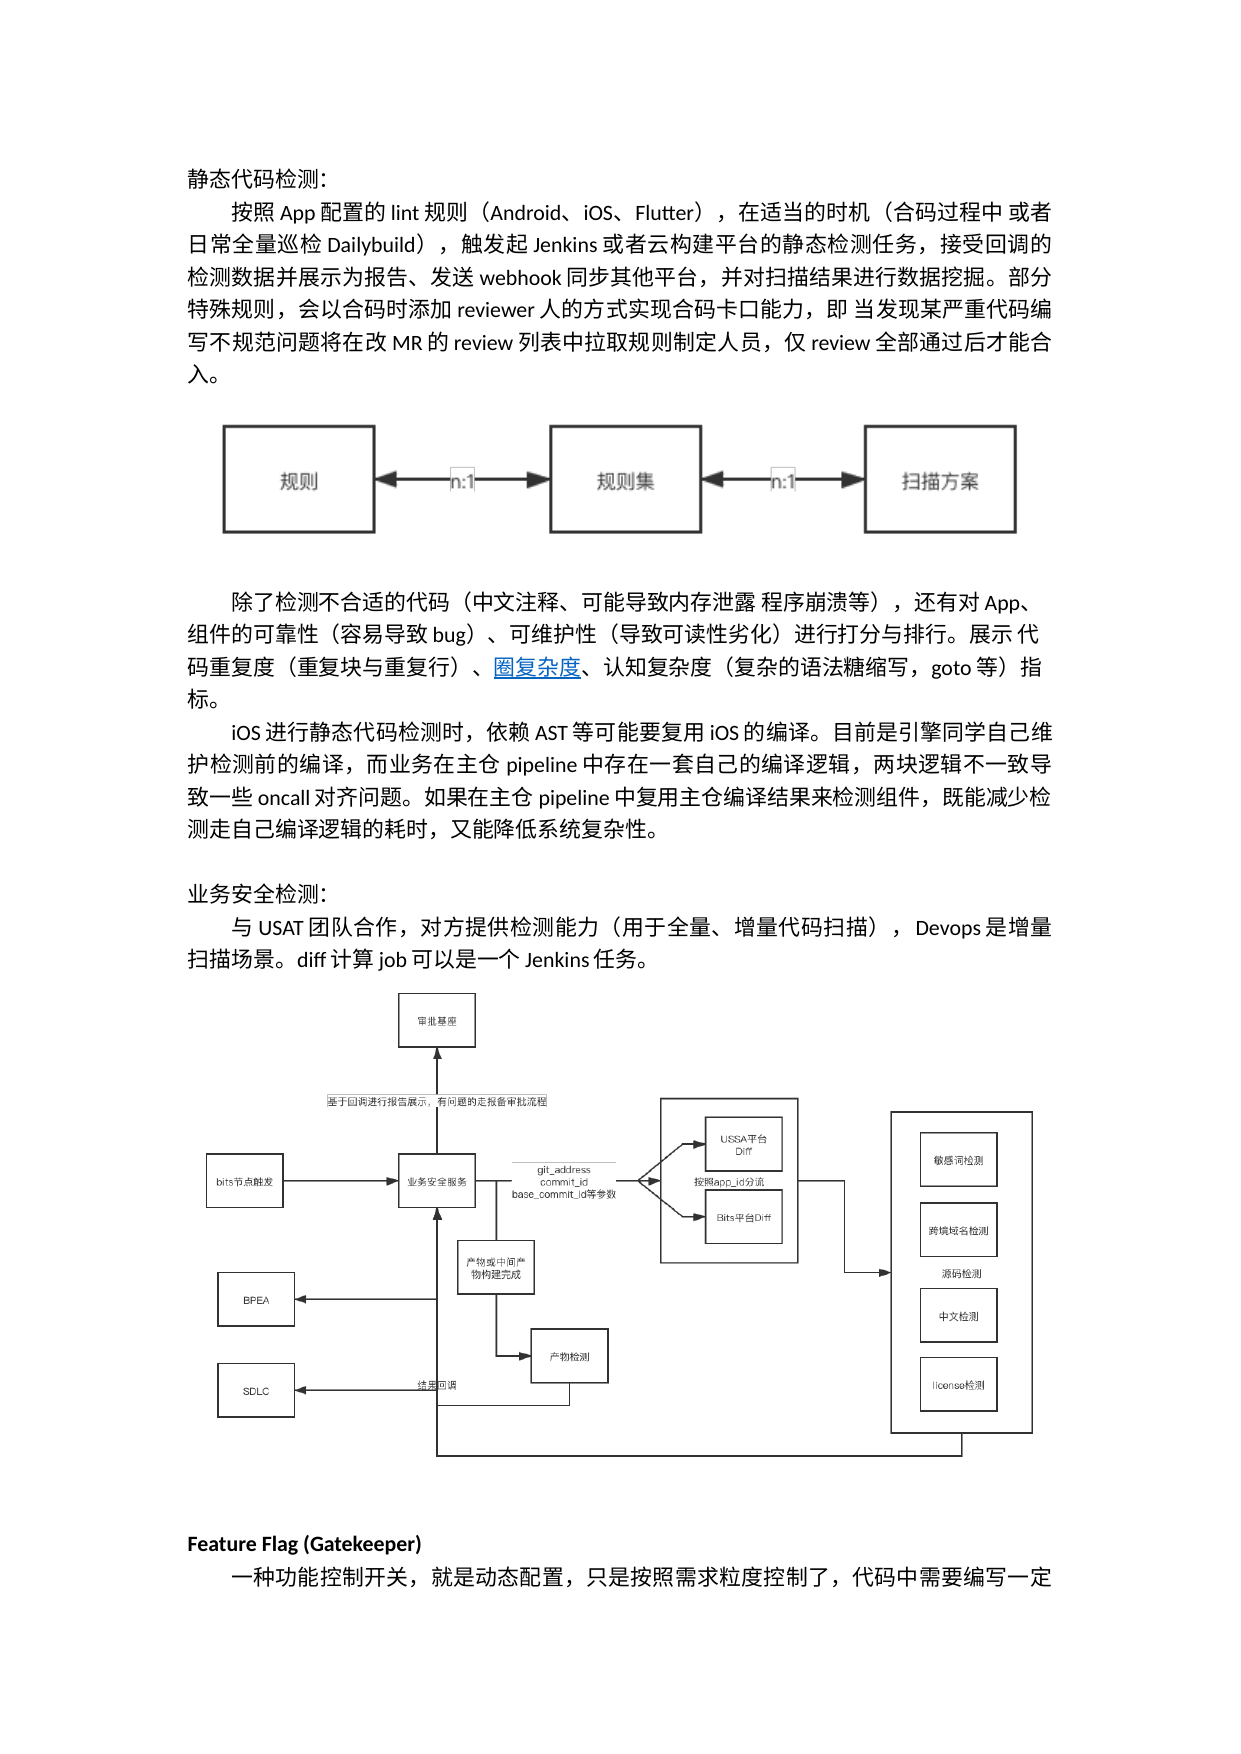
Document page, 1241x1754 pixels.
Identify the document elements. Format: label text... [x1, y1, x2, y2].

text 与USAT团队合作，对方提供检测能力（用于全量、增量代码扫描），Devops是增量扫描场景。diff计算job可以是一个Jenkins任务。 [187, 909, 1053, 974]
text 按照App配置的lint规则（Android、iOS、Flutter），在适当的时机（合码过程中 或者 日常全量巡检Dailybuild），触发起Jenkins或者云构建平台的静态检测任务，接受回调的检测数据并展示为报告、发送webhook同步其他平台，并对扫描结果进行数据挖掘。部分特殊规则，会以合码时添加reviewer人的方式实现合码卡口能力，即 当发现某严重代码编写不规范问题将在改MR的review列表中拉取规则制定人员，仅review全部通过后才能合入。 [187, 194, 1053, 389]
text iOS进行静态代码检测时，依赖AST等可能要复用iOS的编译。目前是引擎同学自己维护检测前的编译，而业务在主仓pipeline中存在一套自己的编译逻辑，两块逻辑不一致导致一些oncall对齐问题。如果在主仓pipeline中复用主仓编译结果来检测组件，既能减少检测走自己编译逻辑的耗时，又能降低系统复杂性。 [187, 714, 1053, 844]
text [187, 1559, 1053, 1592]
picture [187, 974, 1051, 1474]
text 业务安全检测： [187, 877, 1053, 909]
text 静态代码检测： [187, 162, 1053, 194]
picture [187, 389, 1053, 570]
text Feature Flag (Gatekeeper) [187, 1527, 1053, 1559]
text 除了检测不合适的代码（中文注释、可能导致内存泄露 程序崩溃等），还有对App、组件的可靠性（容易导致bug）、可维护性（导致可读性劣化）进行打分与排行。展示 代码重复度（重复块与重复行）、圈复杂度、认知复杂度（复杂的语法糖缩写，goto等）指标。 [187, 584, 1053, 714]
